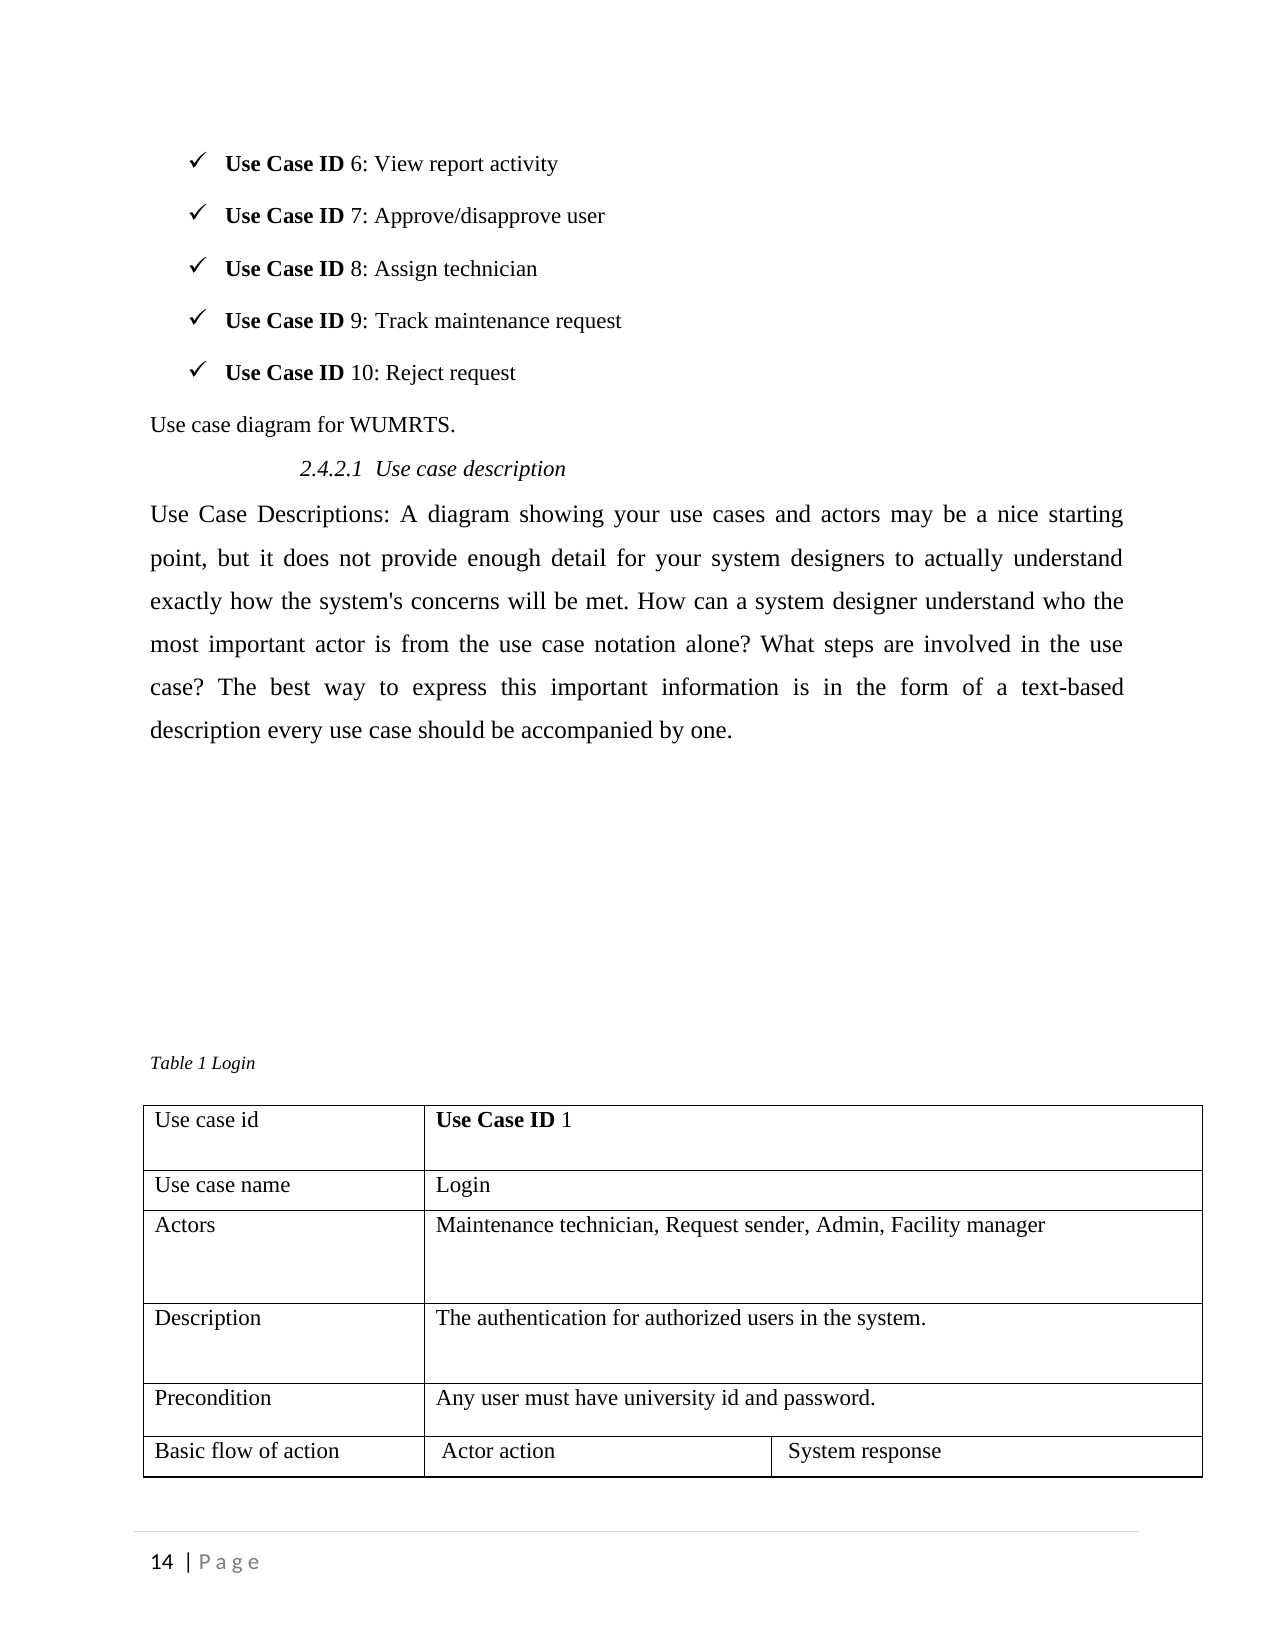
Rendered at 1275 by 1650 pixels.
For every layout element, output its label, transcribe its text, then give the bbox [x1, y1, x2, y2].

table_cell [144, 1437, 424, 1476]
table_cell Actor action [425, 1437, 771, 1476]
table_cell Any user must have university id and password. [425, 1384, 1202, 1436]
list Use Case ID 7: Approve/disapprove user [187, 202, 980, 229]
table_cell Precondition [144, 1384, 424, 1436]
list Use Case ID 9: Track maintenance request [187, 307, 980, 334]
text Table 1 Login [150, 1052, 1125, 1074]
list Use Case ID 8: Assign technician [187, 254, 980, 281]
text Use case diagram for WUMRTS. [150, 411, 1125, 438]
subtitle Use case description [300, 455, 1125, 481]
table_cell Description [144, 1304, 424, 1382]
table_cell Actors [144, 1211, 424, 1303]
table_header Use Case ID 1 [425, 1106, 1202, 1170]
list Use Case ID 6: View report activity [187, 150, 980, 177]
table_header Use case id [144, 1106, 424, 1170]
table_cell Use case name [144, 1171, 424, 1210]
list Use Case ID 10: Reject request [187, 359, 980, 386]
text Use Case Descriptions: A diagram showing your use cases and actors may be a nice starting point, but it does not provide enough detail for your system designers to actually understand exactly how the system's concerns will be met. How can a system designer understand who the most important actor is from the use case notation alone? What steps are involved in the use case? The best way to express this important information is in the form of a text-based description every use case should be accompanied by one. [150, 499, 1125, 744]
table_cell System response [772, 1437, 1202, 1476]
table_cell The authentication for authorized users in the system. [425, 1304, 1202, 1382]
table_cell Login [425, 1171, 1202, 1210]
table_cell Maintenance technician, Request sender, Admin, Facility manager [425, 1211, 1202, 1303]
